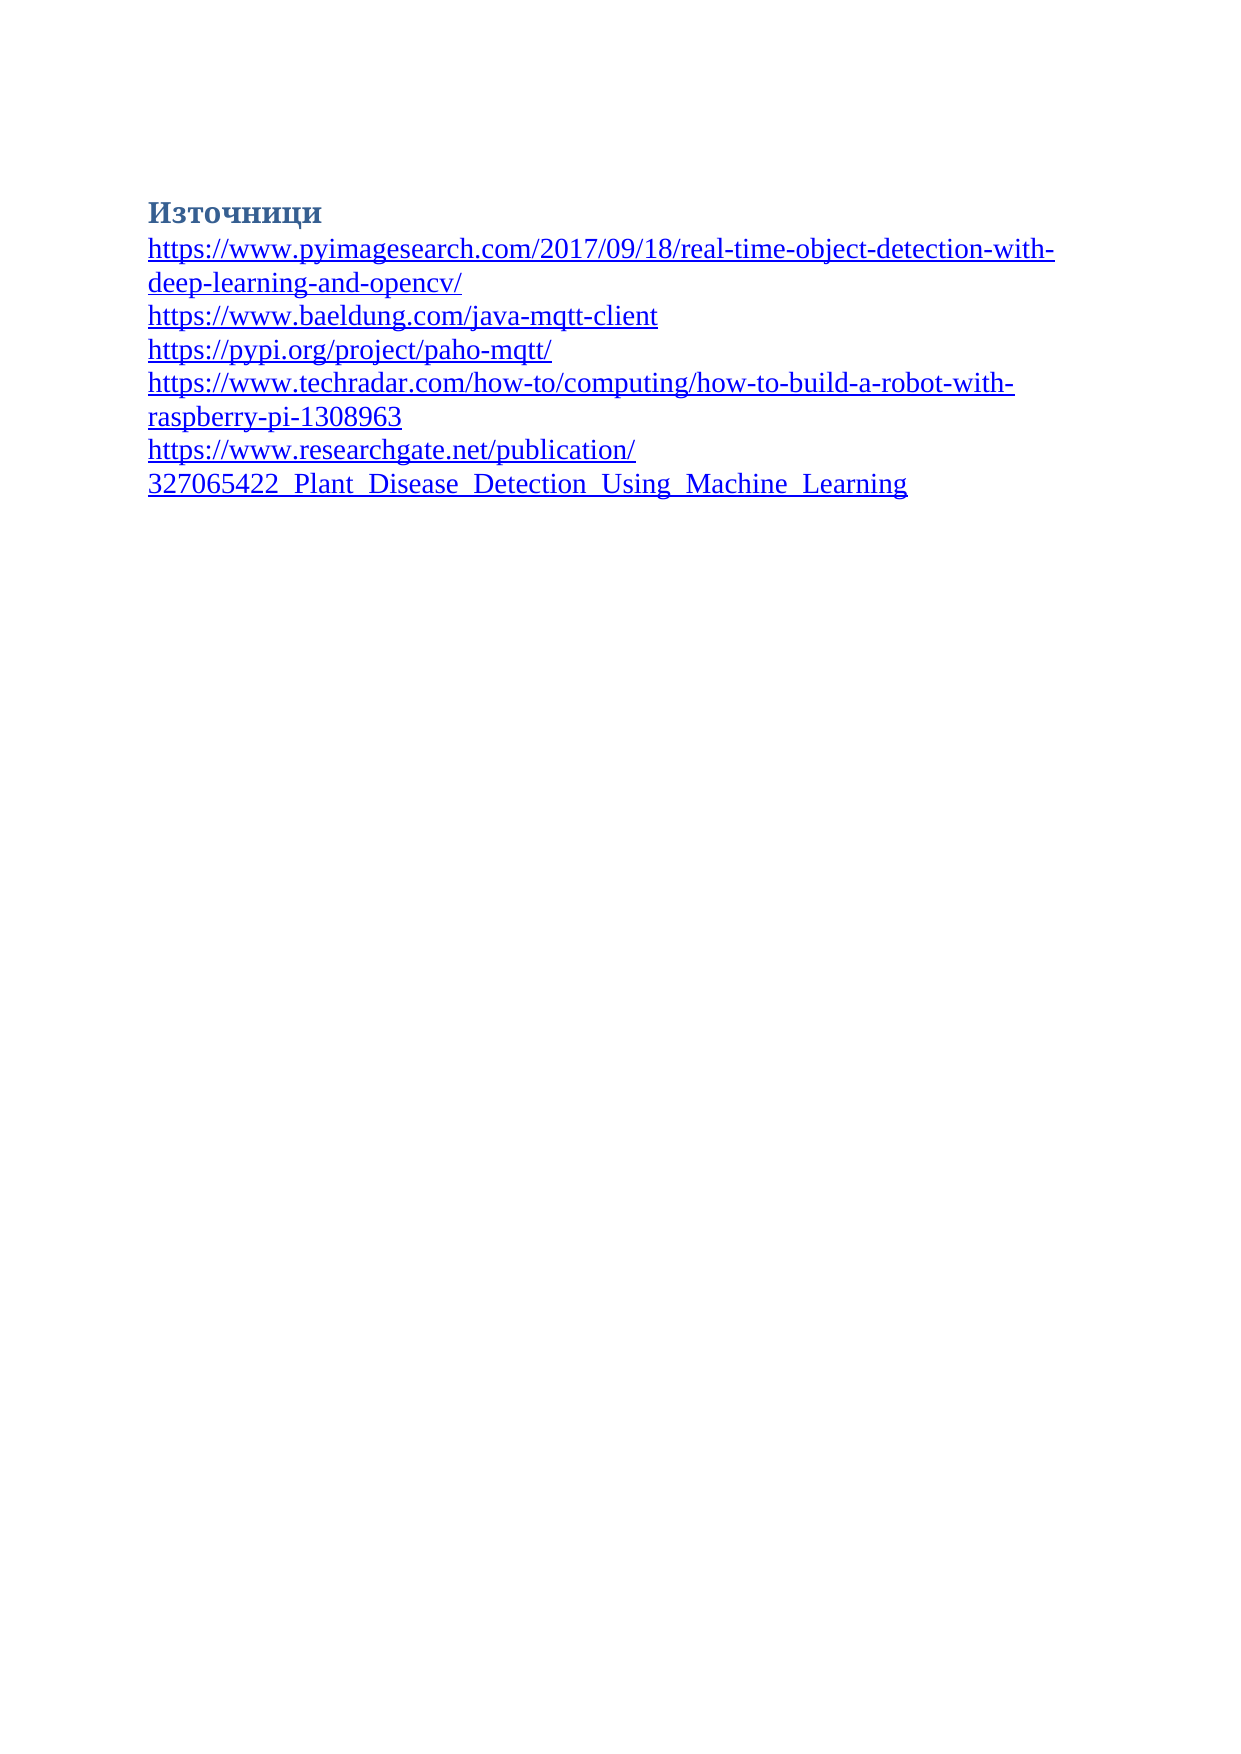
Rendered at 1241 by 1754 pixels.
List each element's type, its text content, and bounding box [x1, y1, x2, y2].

text https://www.techradar.com/how-to/computing/how-to-build-a-robot-with-raspberry-pi-1308963 [148, 365, 1093, 432]
text https://www.researchgate.net/publication/327065422_Plant_Disease_Detection_Using_Machine_Learning [148, 432, 1093, 499]
text https://www.baeldung.com/java-mqtt-client [148, 298, 1093, 332]
text https://pypi.org/project/paho-mqtt/ [148, 332, 1093, 365]
subtitle Източници [148, 198, 1093, 231]
text https://www.pyimagesearch.com/2017/09/18/real-time-object-detection-with-deep-learning-and-opencv/ [148, 231, 1093, 298]
